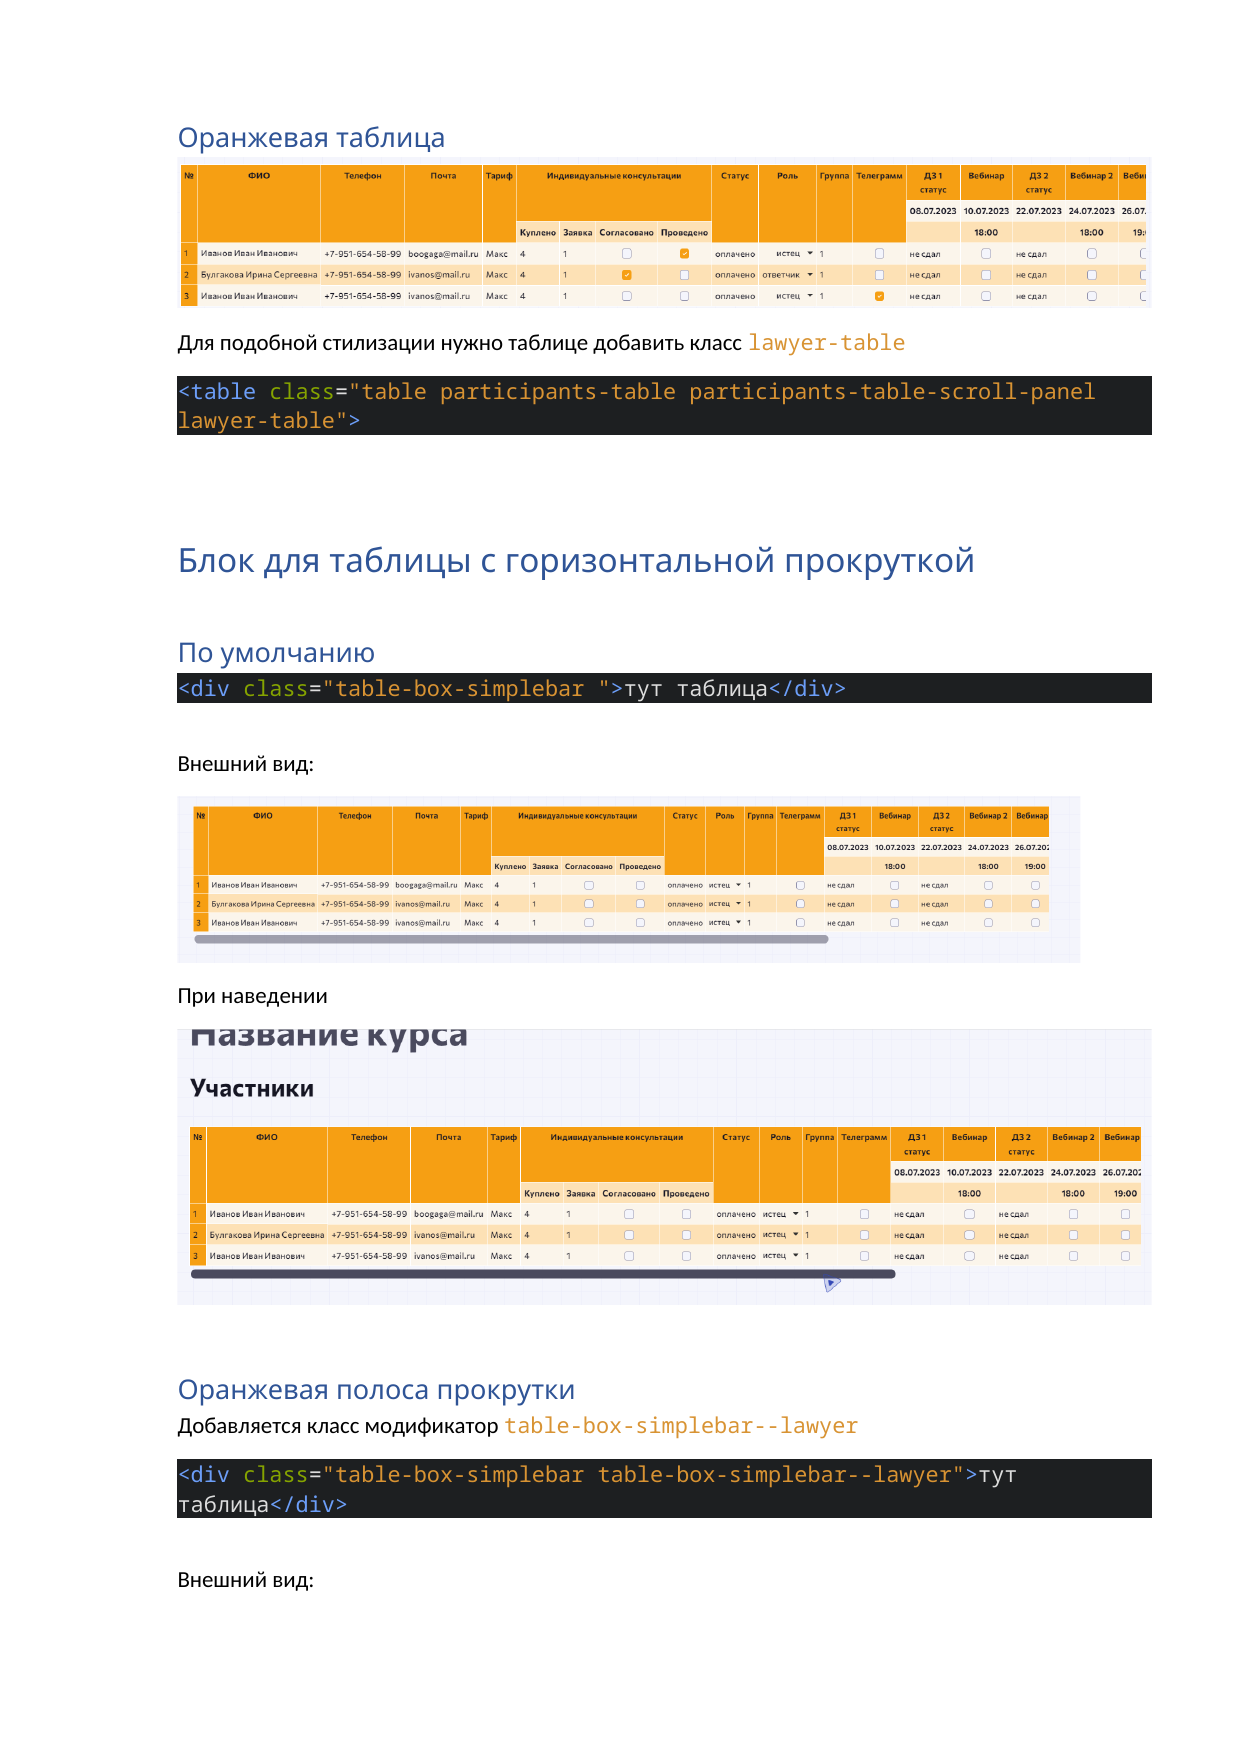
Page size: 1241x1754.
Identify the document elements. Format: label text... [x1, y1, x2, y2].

subtitle Оранжевая таблица [177, 118, 1152, 155]
text <div class="table-box-simplebar ">тут таблица</div> [177, 673, 1152, 703]
text <table class="table participants-table participants-table-scroll-panel lawyer-table"> [177, 376, 1152, 435]
subtitle По умолчанию [177, 633, 1152, 670]
subtitle Оранжевая полоса прокрутки [177, 1370, 1152, 1407]
picture [177, 157, 1152, 308]
text Внешний вид: [177, 749, 1152, 778]
text Для подобной стилизации нужно таблице добавить класс lawyer-table [177, 327, 1152, 357]
picture [177, 796, 1081, 963]
text Добавляется класс модификатор table-box-simplebar--lawyer [177, 1410, 1152, 1440]
subtitle Блок для таблицы с горизонтальной прокруткой [177, 537, 1152, 583]
text При наведении [177, 981, 1152, 1009]
text Внешний вид: [177, 1565, 1152, 1593]
text <div class="table-box-simplebar table-box-simplebar--lawyer">тут таблица</div> [177, 1459, 1152, 1518]
picture [177, 1028, 1152, 1305]
